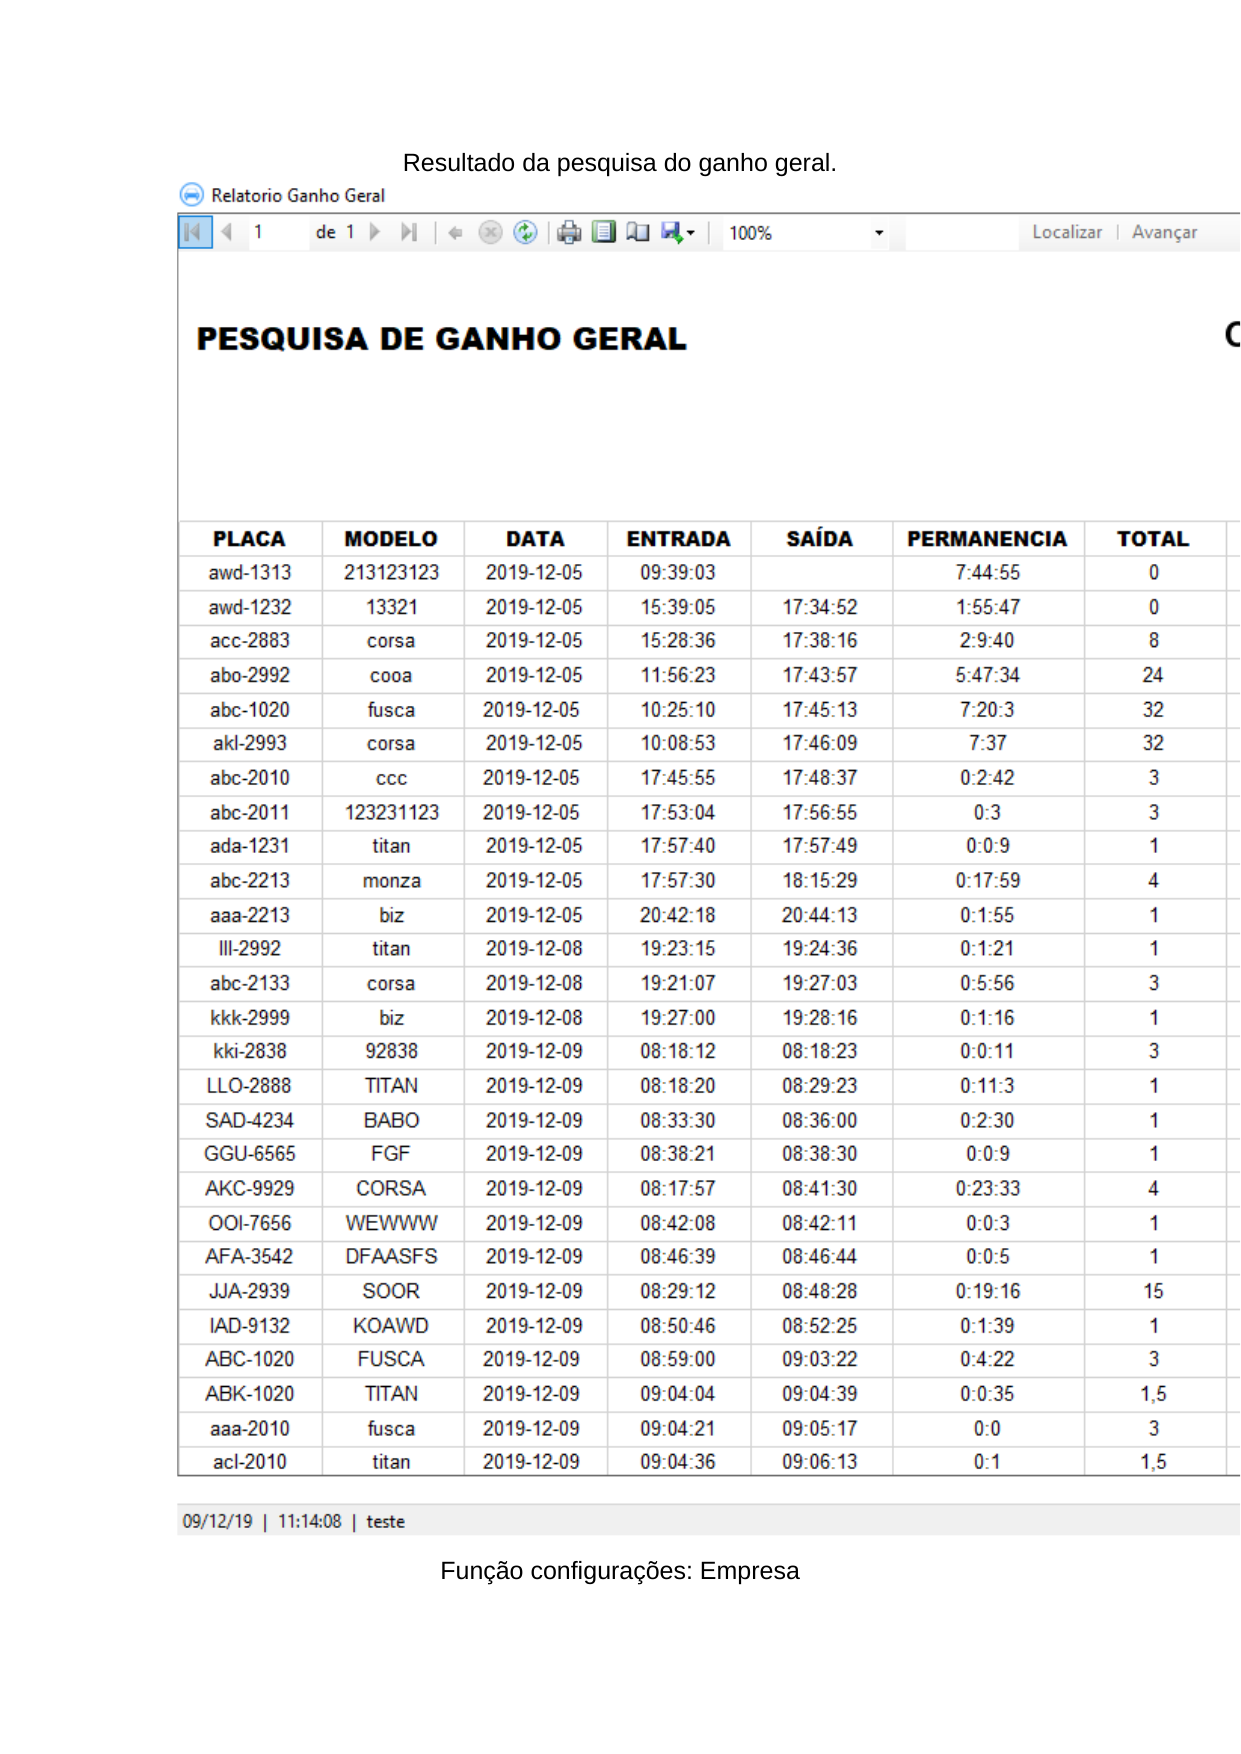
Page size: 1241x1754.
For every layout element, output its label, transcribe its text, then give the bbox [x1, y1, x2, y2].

text Função configurações: Empresa [177, 1556, 1063, 1584]
picture [177, 178, 1241, 1537]
text Resultado da pesquisa do ganho geral. [177, 148, 1063, 178]
